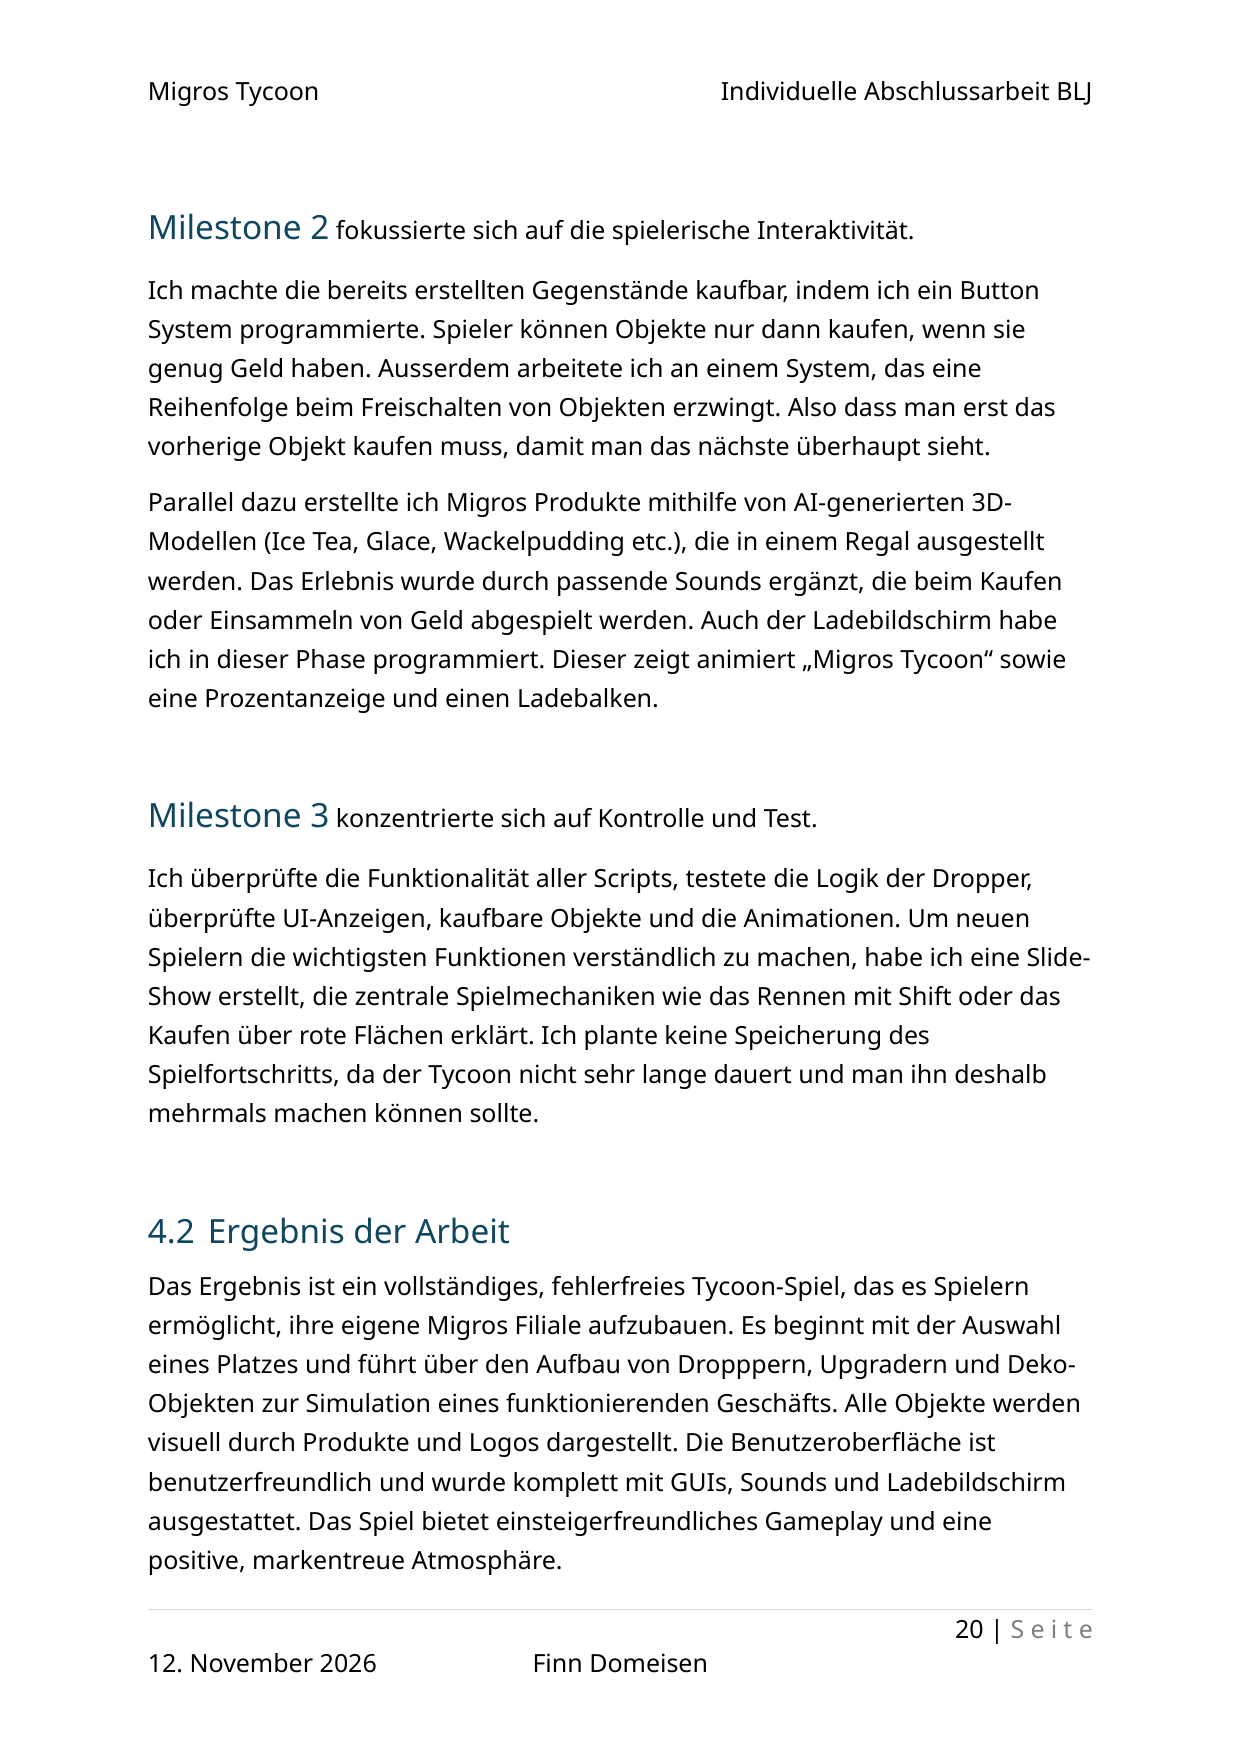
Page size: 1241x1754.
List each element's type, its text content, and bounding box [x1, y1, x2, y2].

text Ich machte die bereits erstellten Gegenstände kaufbar, indem ich ein Button System programmierte. Spieler können Objekte nur dann kaufen, wenn sie genug Geld haben. Ausserdem arbeitete ich an einem System, das eine Reihenfolge beim Freischalten von Objekten erzwingt. Also dass man erst das vorherige Objekt kaufen muss, damit man das nächste überhaupt sieht. [148, 272, 1093, 463]
text Das Ergebnis ist ein vollständiges, fehlerfreies Tycoon-Spiel, das es Spielern ermöglicht, ihre eigene Migros Filiale aufzubauen. Es beginnt mit der Auswahl eines Platzes und führt über den Aufbau von Dropppern, Upgradern und Deko-Objekten zur Simulation eines funktionierenden Geschäfts. Alle Objekte werden visuell durch Produkte und Logos dargestellt. Die Benutzeroberfläche ist benutzerfreundlich und wurde komplett mit GUIs, Sounds und Ladebildschirm ausgestattet. Das Spiel bietet einsteigerfreundliches Gameplay und eine positive, markentreue Atmosphäre. [148, 1268, 1093, 1577]
text Milestone 2 fokussierte sich auf die spielerische Interaktivität. [148, 203, 1093, 249]
text Parallel dazu erstellte ich Migros Produkte mithilfe von AI-generierten 3D-Modellen (Ice Tea, Glace, Wackelpudding etc.), die in einem Regal ausgestellt werden. Das Erlebnis wurde durch passende Sounds ergänzt, die beim Kaufen oder Einsammeln von Geld abgespielt werden. Auch der Ladebildschirm habe ich in dieser Phase programmiert. Dieser zeigt animiert „Migros Tycoon“ sowie eine Prozentanzeige und einen Ladebalken. [148, 485, 1093, 715]
text Milestone 3 konzentrierte sich auf Kontrolle und Test. [148, 792, 1093, 838]
subtitle Ergebnis der Arbeit [148, 1208, 1093, 1253]
text Ich überprüfte die Funktionalität aller Scripts, testete die Logik der Dropper, überprüfte UI-Anzeigen, kaufbare Objekte und die Animationen. Um neuen Spielern die wichtigsten Funktionen verständlich zu machen, habe ich eine Slide-Show erstellt, die zentrale Spielmechaniken wie das Rennen mit Shift oder das Kaufen über rote Flächen erklärt. Ich plante keine Speicherung des Spielfortschritts, da der Tycoon nicht sehr lange dauert und man ihn deshalb mehrmals machen können sollte. [148, 861, 1093, 1130]
